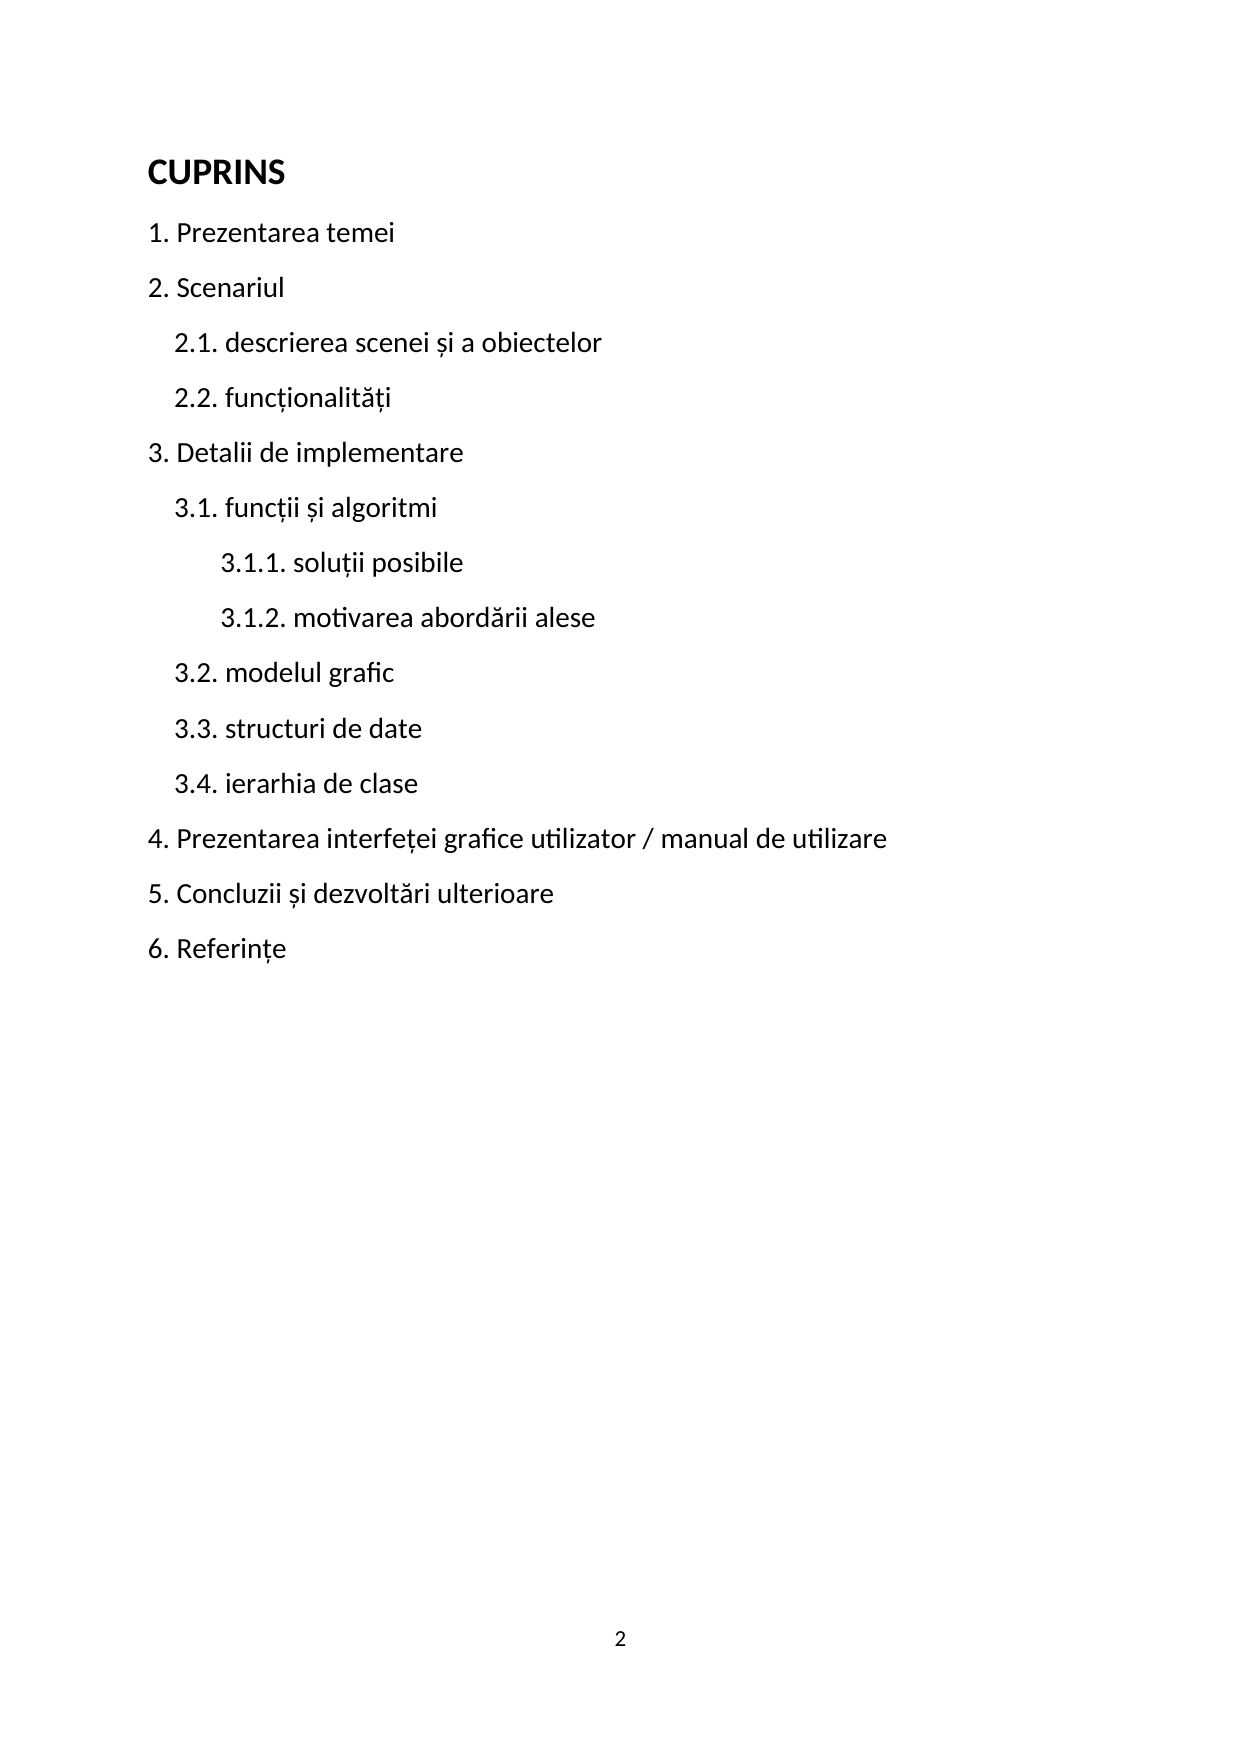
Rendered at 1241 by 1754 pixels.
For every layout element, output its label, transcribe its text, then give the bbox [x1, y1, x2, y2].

text 2. Scenariul [148, 269, 1093, 304]
text 3.1. funcții și algoritmi [148, 489, 1093, 525]
text 2.2. funcționalități [148, 379, 1093, 415]
text 3.2. modelul grafic [148, 654, 1093, 690]
text 4. Prezentarea interfeței grafice utilizator / manual de utilizare [148, 820, 1093, 856]
text 2.1. descrierea scenei și a obiectelor [148, 324, 1093, 359]
text 3.4. ierarhia de clase [148, 765, 1093, 800]
text 3.1.1. soluții posibile [148, 544, 1093, 580]
text 1. Prezentarea temei [148, 214, 1093, 249]
text 5. Concluzii și dezvoltări ulterioare [148, 875, 1093, 911]
text 6. Referințe [148, 930, 1093, 966]
text 3.1.2. motivarea abordării alese [148, 599, 1093, 635]
text CUPRINS [148, 148, 1093, 193]
text 3.3. structuri de date [148, 710, 1093, 745]
text 3. Detalii de implementare [148, 434, 1093, 470]
